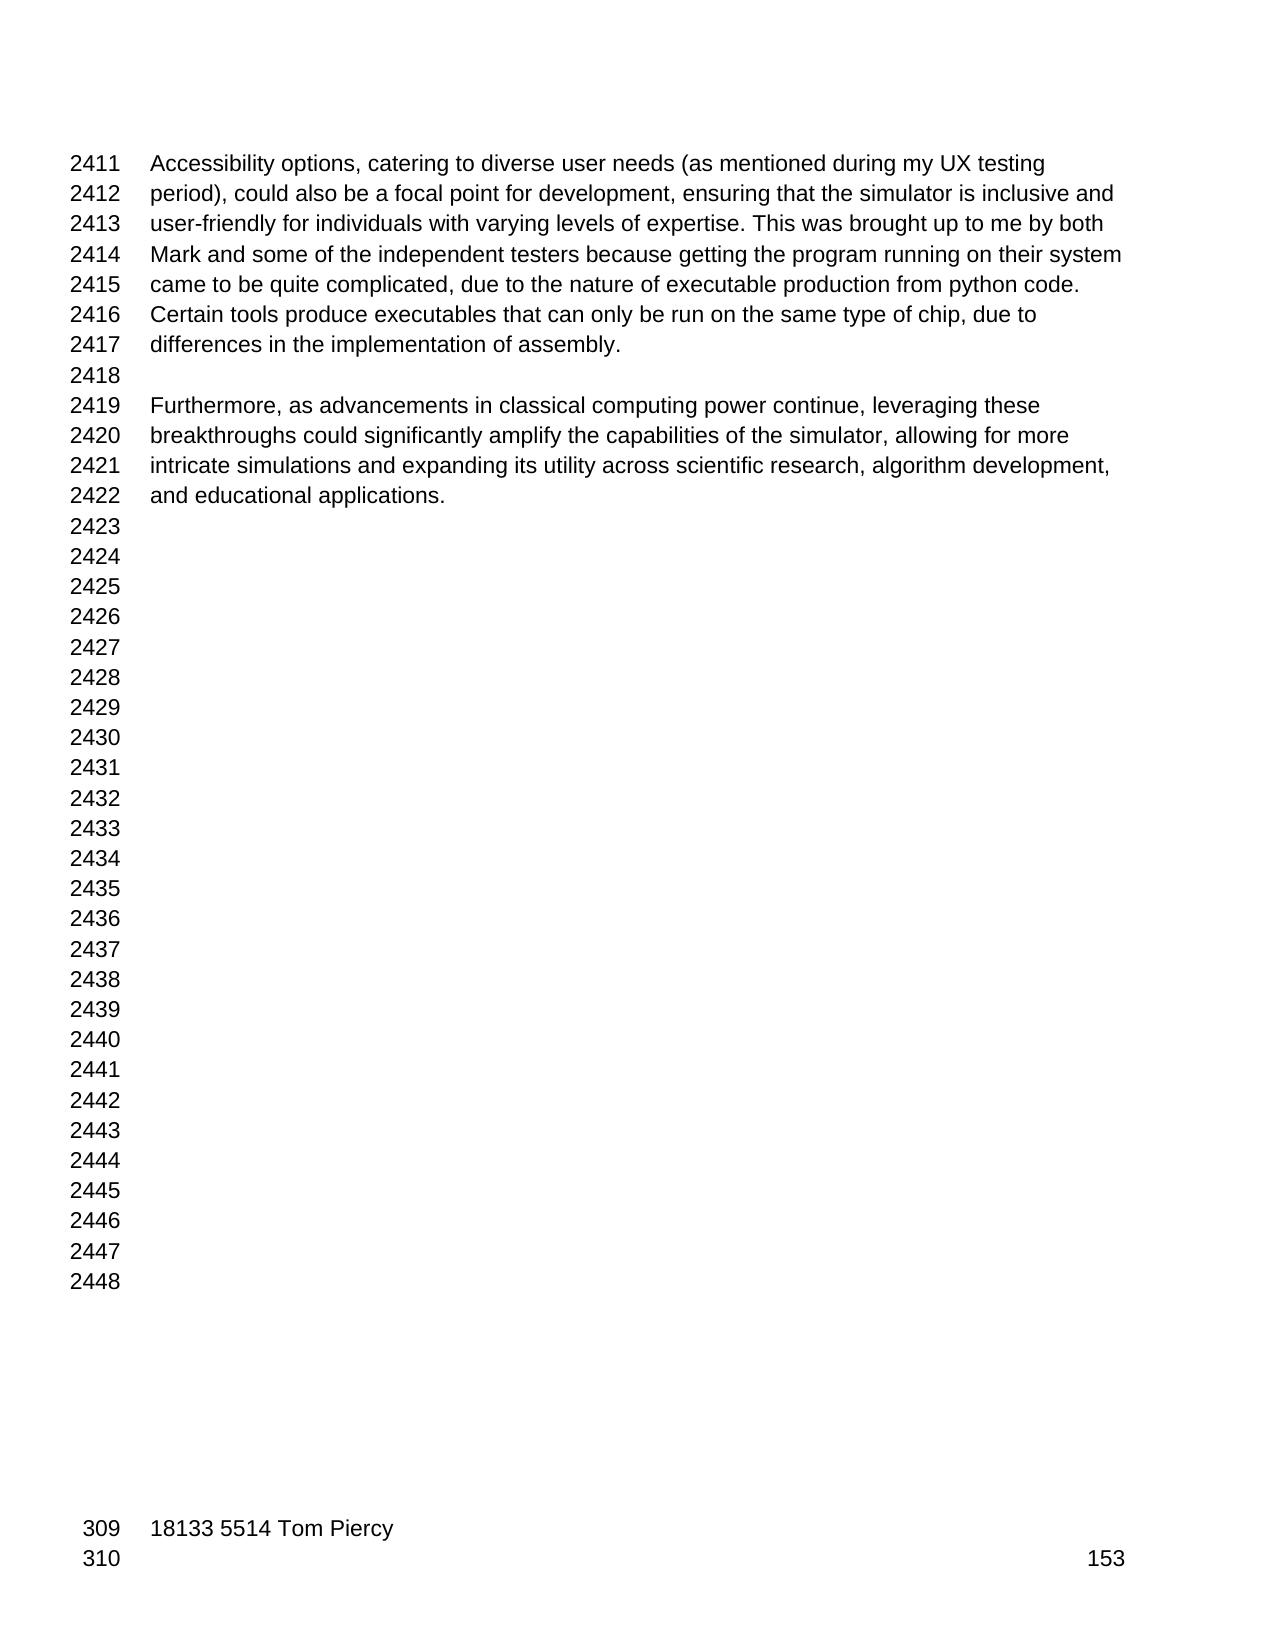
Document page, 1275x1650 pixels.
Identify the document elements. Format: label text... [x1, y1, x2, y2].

text Furthermore, as advancements in classical computing power continue, leveraging these breakthroughs could significantly amplify the capabilities of the simulator, allowing for more intricate simulations and expanding its utility across scientific research, algorithm development, and educational applications. [150, 392, 1125, 509]
text Accessibility options, catering to diverse user needs (as mentioned during my UX testing period), could also be a focal point for development, ensuring that the simulator is inclusive and user-friendly for individuals with varying levels of expertise. This was brought up to me by both Mark and some of the independent testers because getting the program running on their system came to be quite complicated, due to the nature of executable production from python code. Certain tools produce executables that can only be run on the same type of chip, due to differences in the implementation of assembly. [150, 150, 1125, 358]
